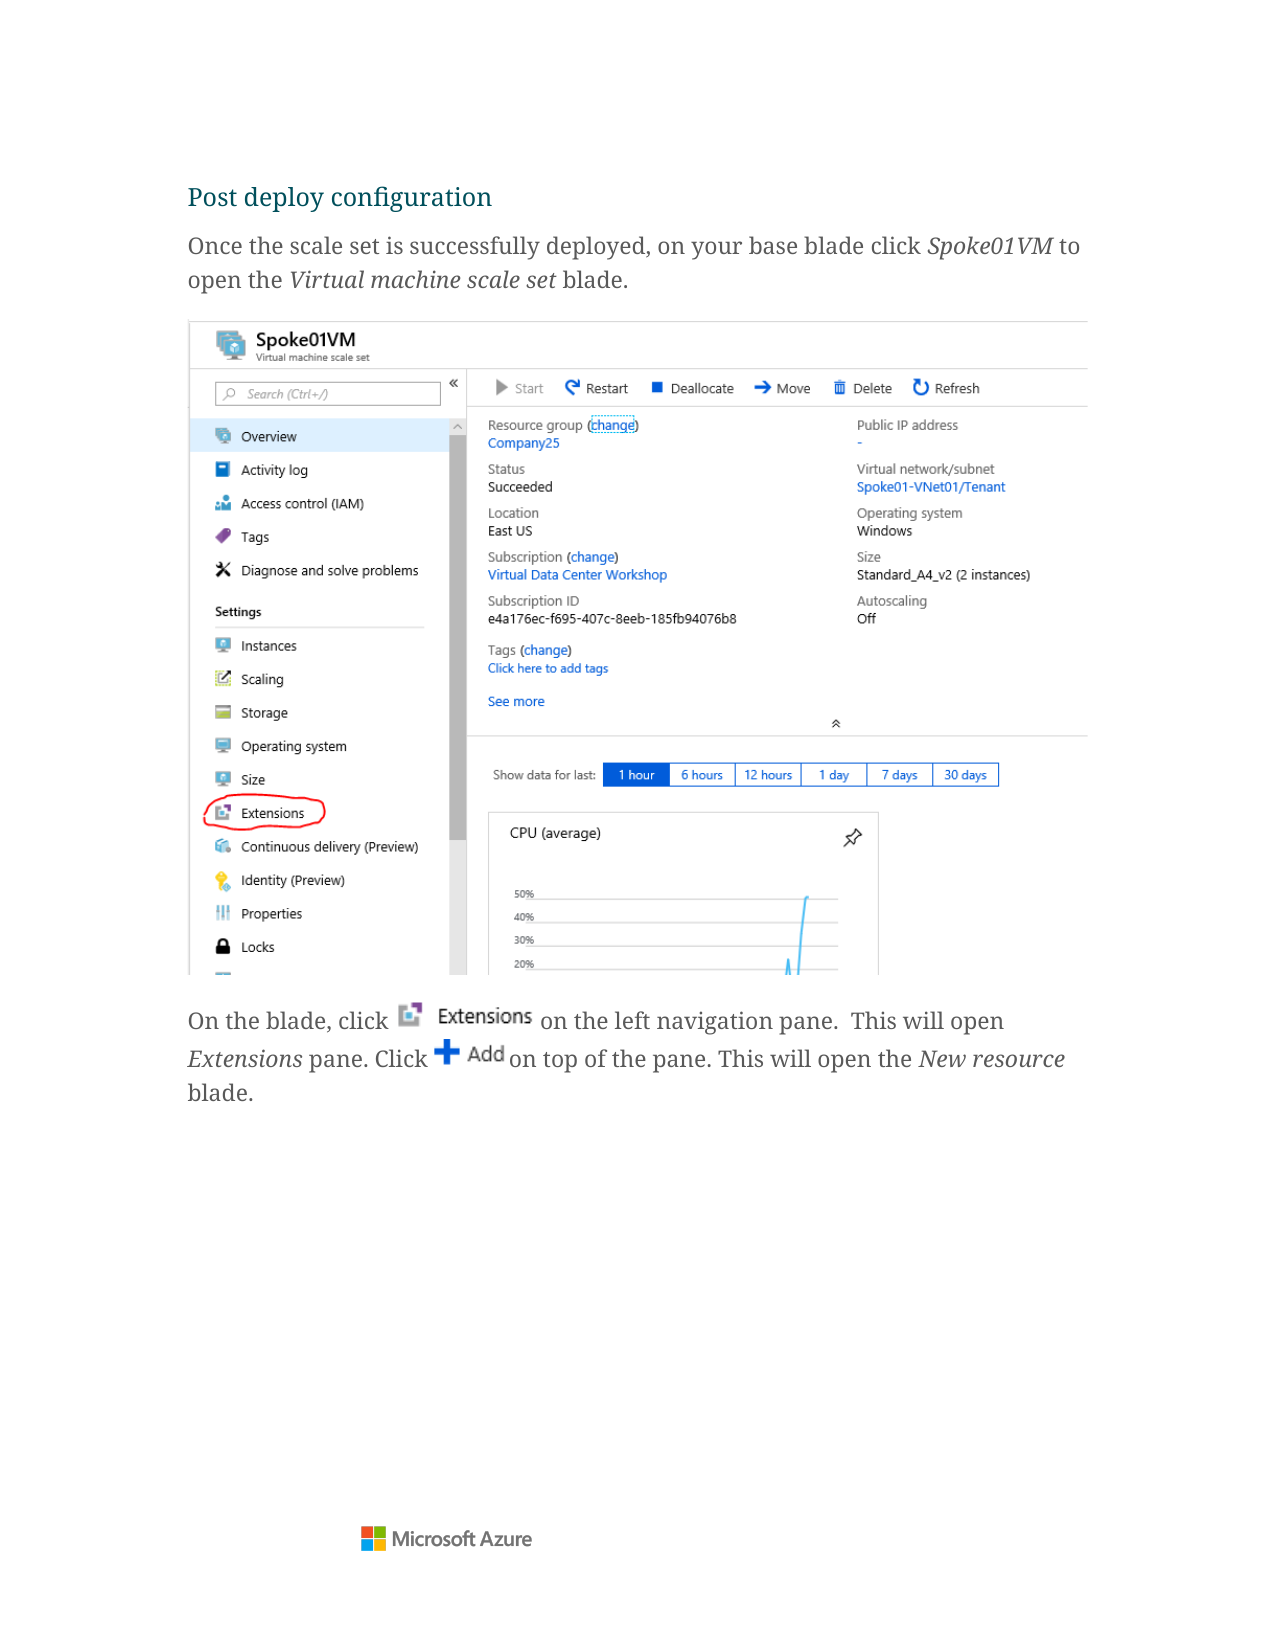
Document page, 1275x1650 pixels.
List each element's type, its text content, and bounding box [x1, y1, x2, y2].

subtitle Post deploy configuration [187, 180, 1087, 214]
text Once the scale set is successfully deployed, on your base blade click Spoke01VM to open the Virtual machine scale set blade. [187, 230, 1087, 296]
picture [187, 319, 1088, 975]
text On the blade, click on the left navigation pane. This will open Extensions pane. Click on top of the pane. This will open the New resource blade. [187, 998, 1087, 1108]
picture [433, 1039, 509, 1068]
picture [394, 998, 540, 1030]
picture [337, 1502, 557, 1575]
